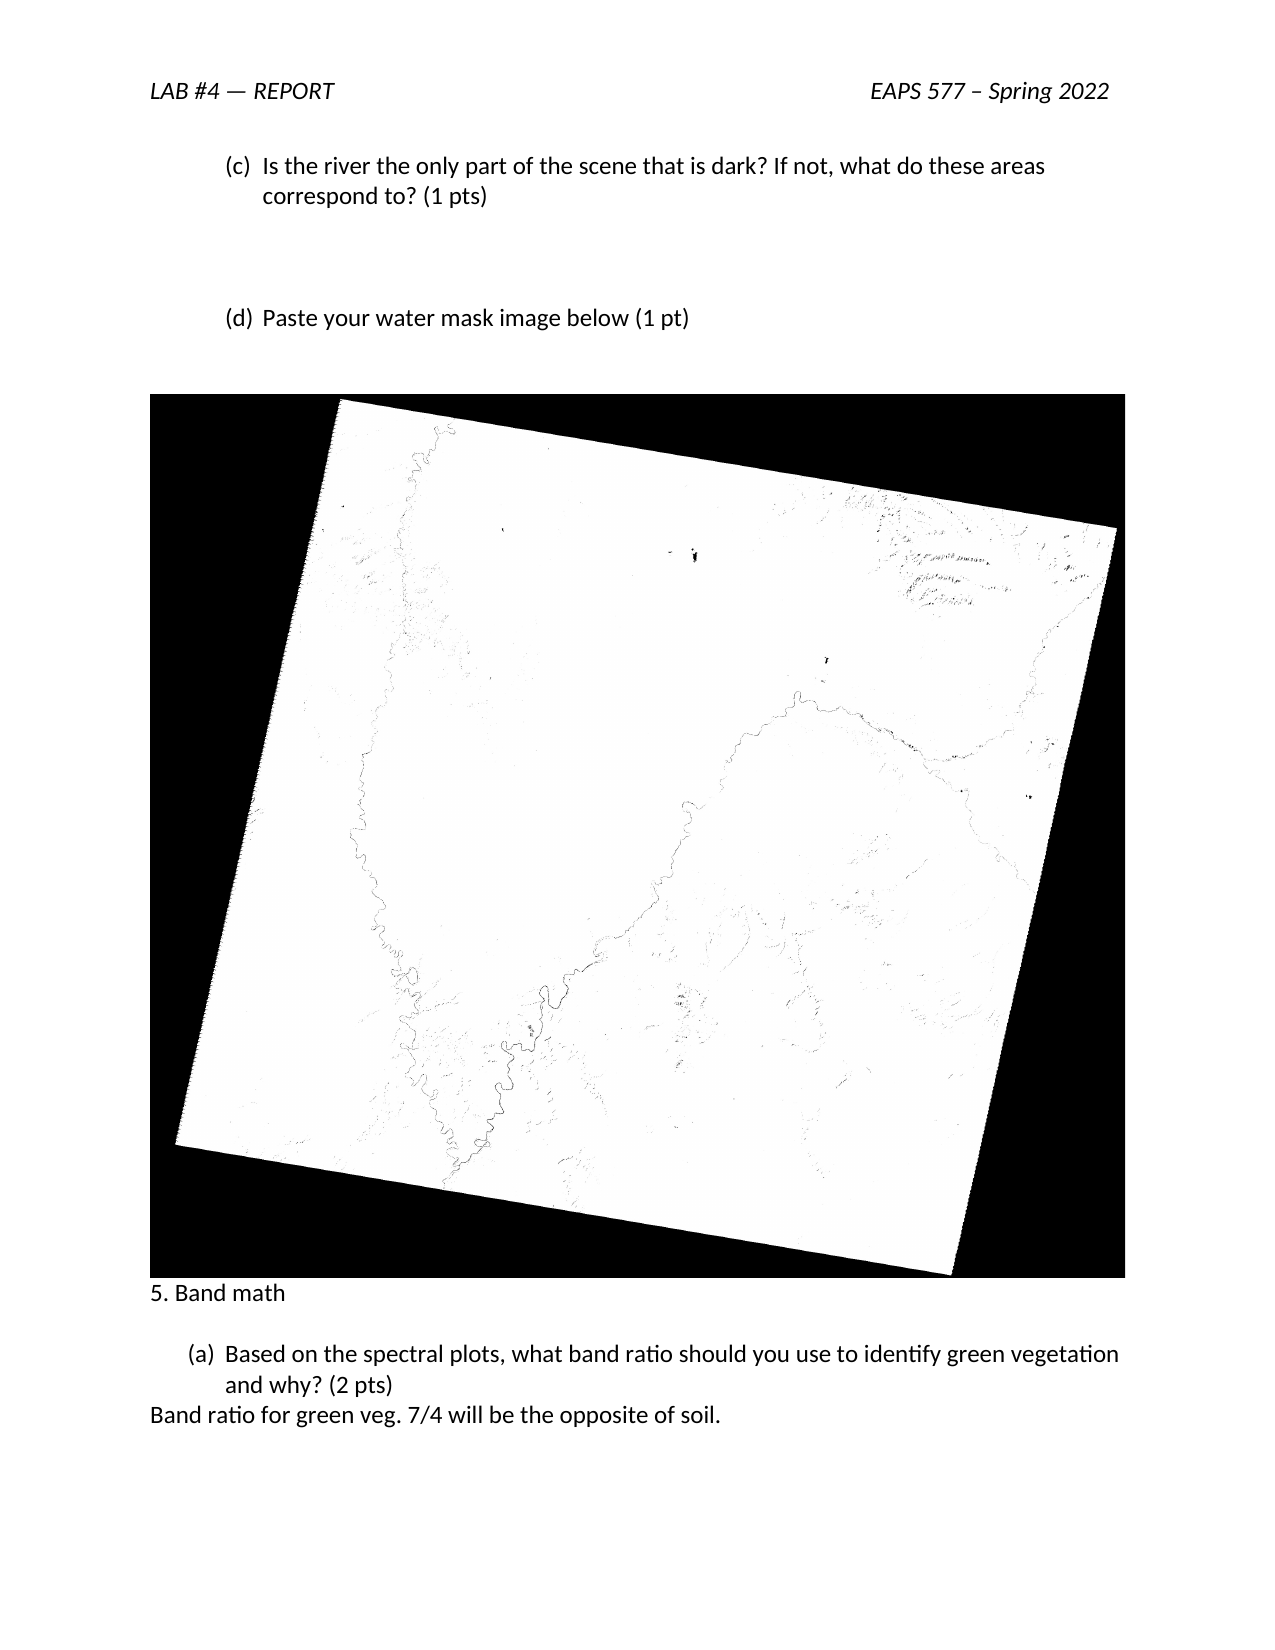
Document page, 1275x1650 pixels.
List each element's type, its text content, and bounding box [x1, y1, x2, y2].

list Is the river the only part of the scene that is dark? If not, what do these areas correspond to? (1 pts) [225, 150, 1125, 211]
text Band ratio for green veg. 7/4 will be the opposite of soil. [150, 1399, 1125, 1430]
text 5. Band math [150, 1278, 1125, 1308]
list Paste your water mask image below (1 pt) [225, 303, 1125, 333]
picture [150, 394, 1125, 1278]
list Based on the spectral plots, what band ratio should you use to identify green vegetation and why? (2 pts) [187, 1338, 1125, 1399]
